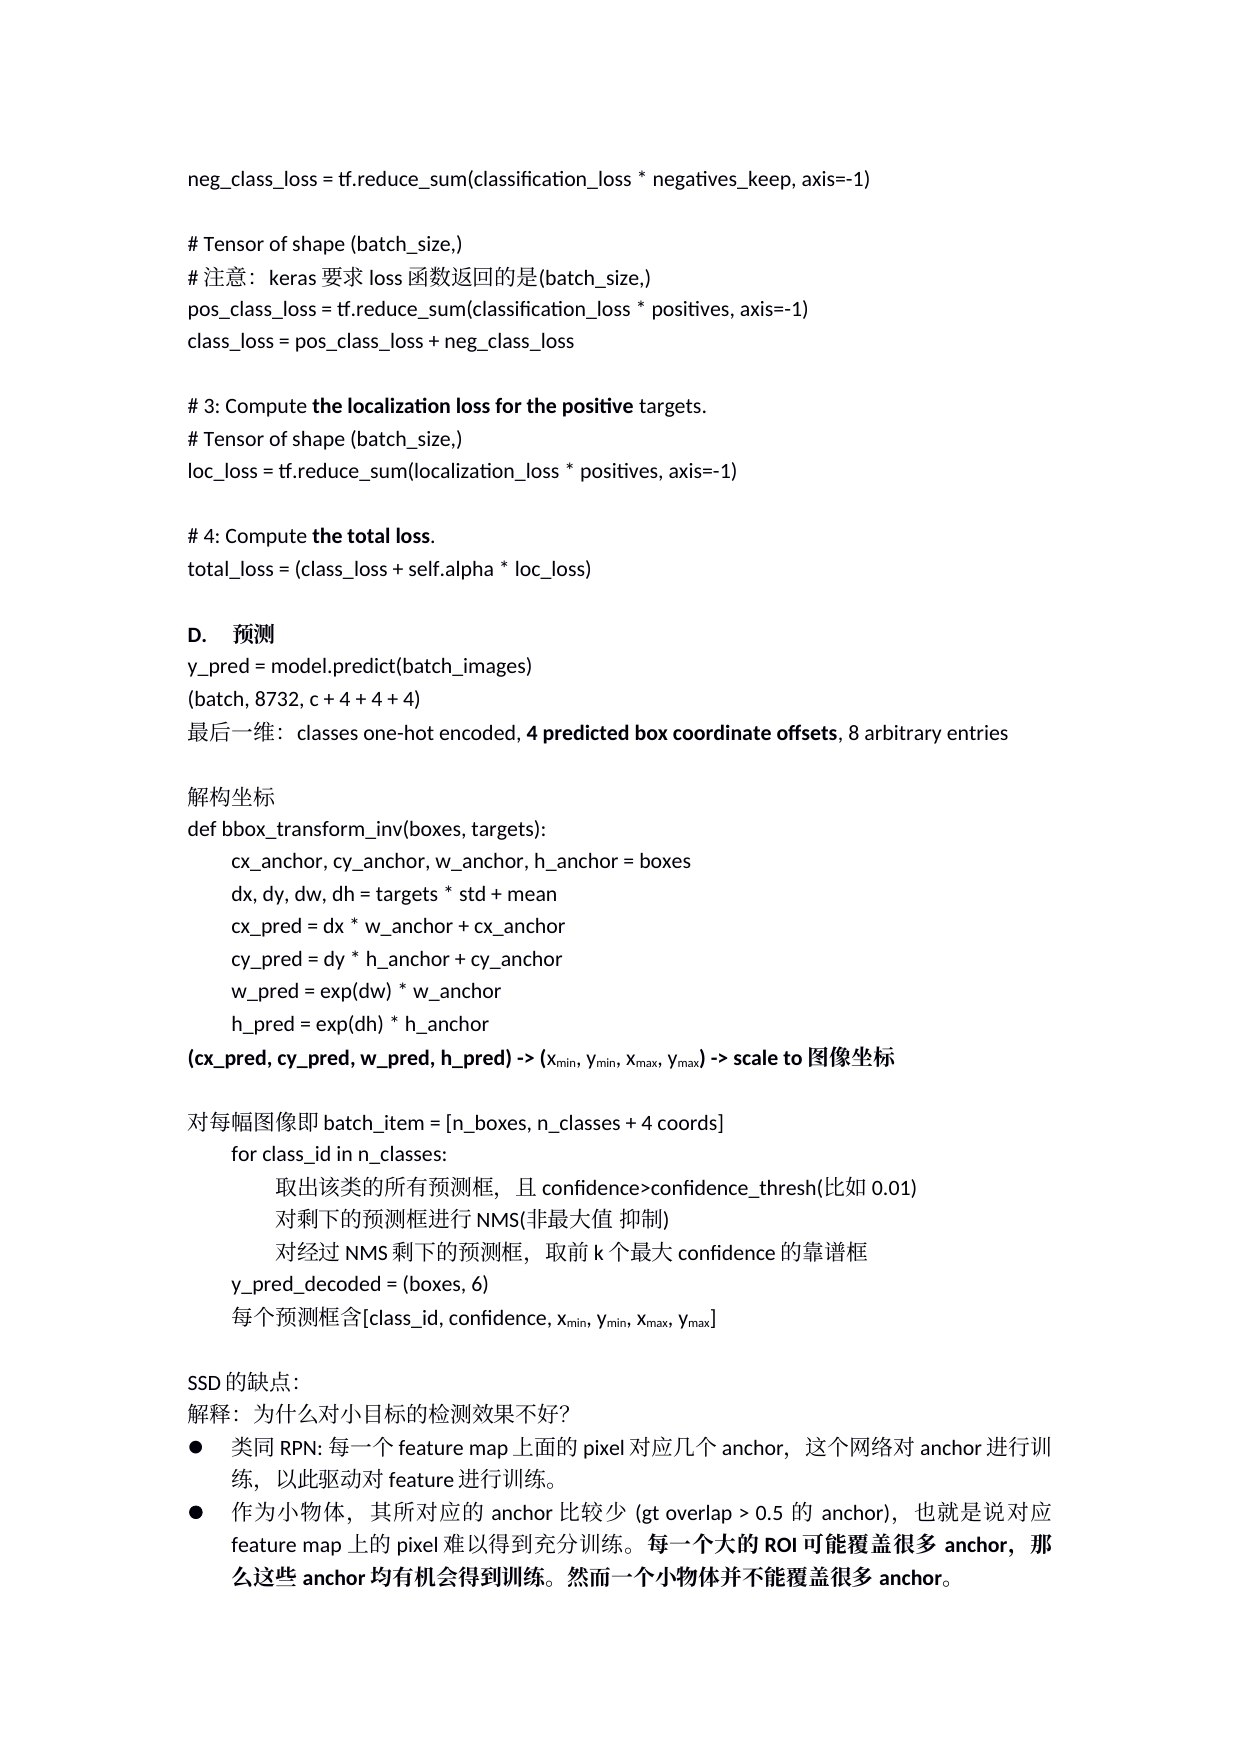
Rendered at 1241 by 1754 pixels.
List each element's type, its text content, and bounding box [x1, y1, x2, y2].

text w_pred = exp(dw) * w_anchor [187, 974, 1053, 1007]
text 对经过NMS剩下的预测框，取前k个最大confidence的靠谱框 [231, 1234, 1053, 1267]
text dx, dy, dw, dh = targets * std + mean [187, 877, 1053, 909]
text total_loss = (class_loss + self.alpha * loc_loss) [187, 552, 1053, 584]
text SSD的缺点： [187, 1364, 1053, 1397]
text pos_class_loss = tf.reduce_sum(classification_loss * positives, axis=-1) [187, 292, 1053, 324]
list 预测 [187, 617, 1053, 649]
text loc_loss = tf.reduce_sum(localization_loss * positives, axis=-1) [187, 454, 1053, 487]
list 作为小物体，其所对应的anchor比较少 (gt overlap > 0.5 的 anchor)，也就是说对应feature map上的pixel难以得到充分训练。每一个大的ROI可能覆盖很多 anchor，那么这些 anchor 均有机会得到训练。然而一个小物体并不能覆盖很多 anchor。 [187, 1494, 1053, 1592]
text cx_pred = dx * w_anchor + cx_anchor [187, 909, 1053, 942]
list 类同RPN: 每一个feature map上面的pixel对应几个anchor，这个网络对anchor进行训练，以此驱动对feature进行训练。 [187, 1429, 1053, 1494]
text 取出该类的所有预测框，且confidence>confidence_thresh(比如0.01) [231, 1169, 1053, 1202]
text def bbox_transform_inv(boxes, targets): [187, 812, 1053, 844]
text 每个预测框含[class_id, confidence, xmin, ymin, xmax, ymax] [187, 1299, 1053, 1332]
text 对每幅图像即batch_item = [n_boxes, n_classes + 4 coords] [187, 1104, 1053, 1137]
text # 注意：keras要求loss函数返回的是(batch_size,) [187, 259, 1053, 292]
text # Tensor of shape (batch_size,) [187, 227, 1053, 259]
text cx_anchor, cy_anchor, w_anchor, h_anchor = boxes [187, 844, 1053, 877]
text neg_class_loss = tf.reduce_sum(classification_loss * negatives_keep, axis=-1) [187, 162, 1053, 194]
text for class_id in n_classes: [187, 1137, 1053, 1169]
text h_pred = exp(dh) * h_anchor [187, 1007, 1053, 1039]
text y_pred_decoded = (boxes, 6) [187, 1267, 1053, 1299]
text (cx_pred, cy_pred, w_pred, h_pred) -> (xmin, ymin, xmax, ymax) -> scale to 图像坐标 [187, 1039, 1053, 1072]
text 解释：为什么对小目标的检测效果不好？ [187, 1397, 1053, 1429]
text cy_pred = dy * h_anchor + cy_anchor [187, 942, 1053, 974]
text class_loss = pos_class_loss + neg_class_loss [187, 324, 1053, 357]
text # 4: Compute the total loss. [187, 519, 1053, 552]
text (batch, 8732, c + 4 + 4 + 4) [187, 682, 1053, 714]
text # Tensor of shape (batch_size,) [187, 422, 1053, 454]
text 最后一维：classes one-hot encoded, 4 predicted box coordinate offsets, 8 arbitrary entries [187, 714, 1053, 747]
text 对剩下的预测框进行NMS(非最大值 抑制) [231, 1202, 1053, 1234]
text 解构坐标 [187, 779, 1053, 812]
text # 3: Compute the localization loss for the positive targets. [187, 389, 1053, 422]
text y_pred = model.predict(batch_images) [187, 649, 1053, 682]
